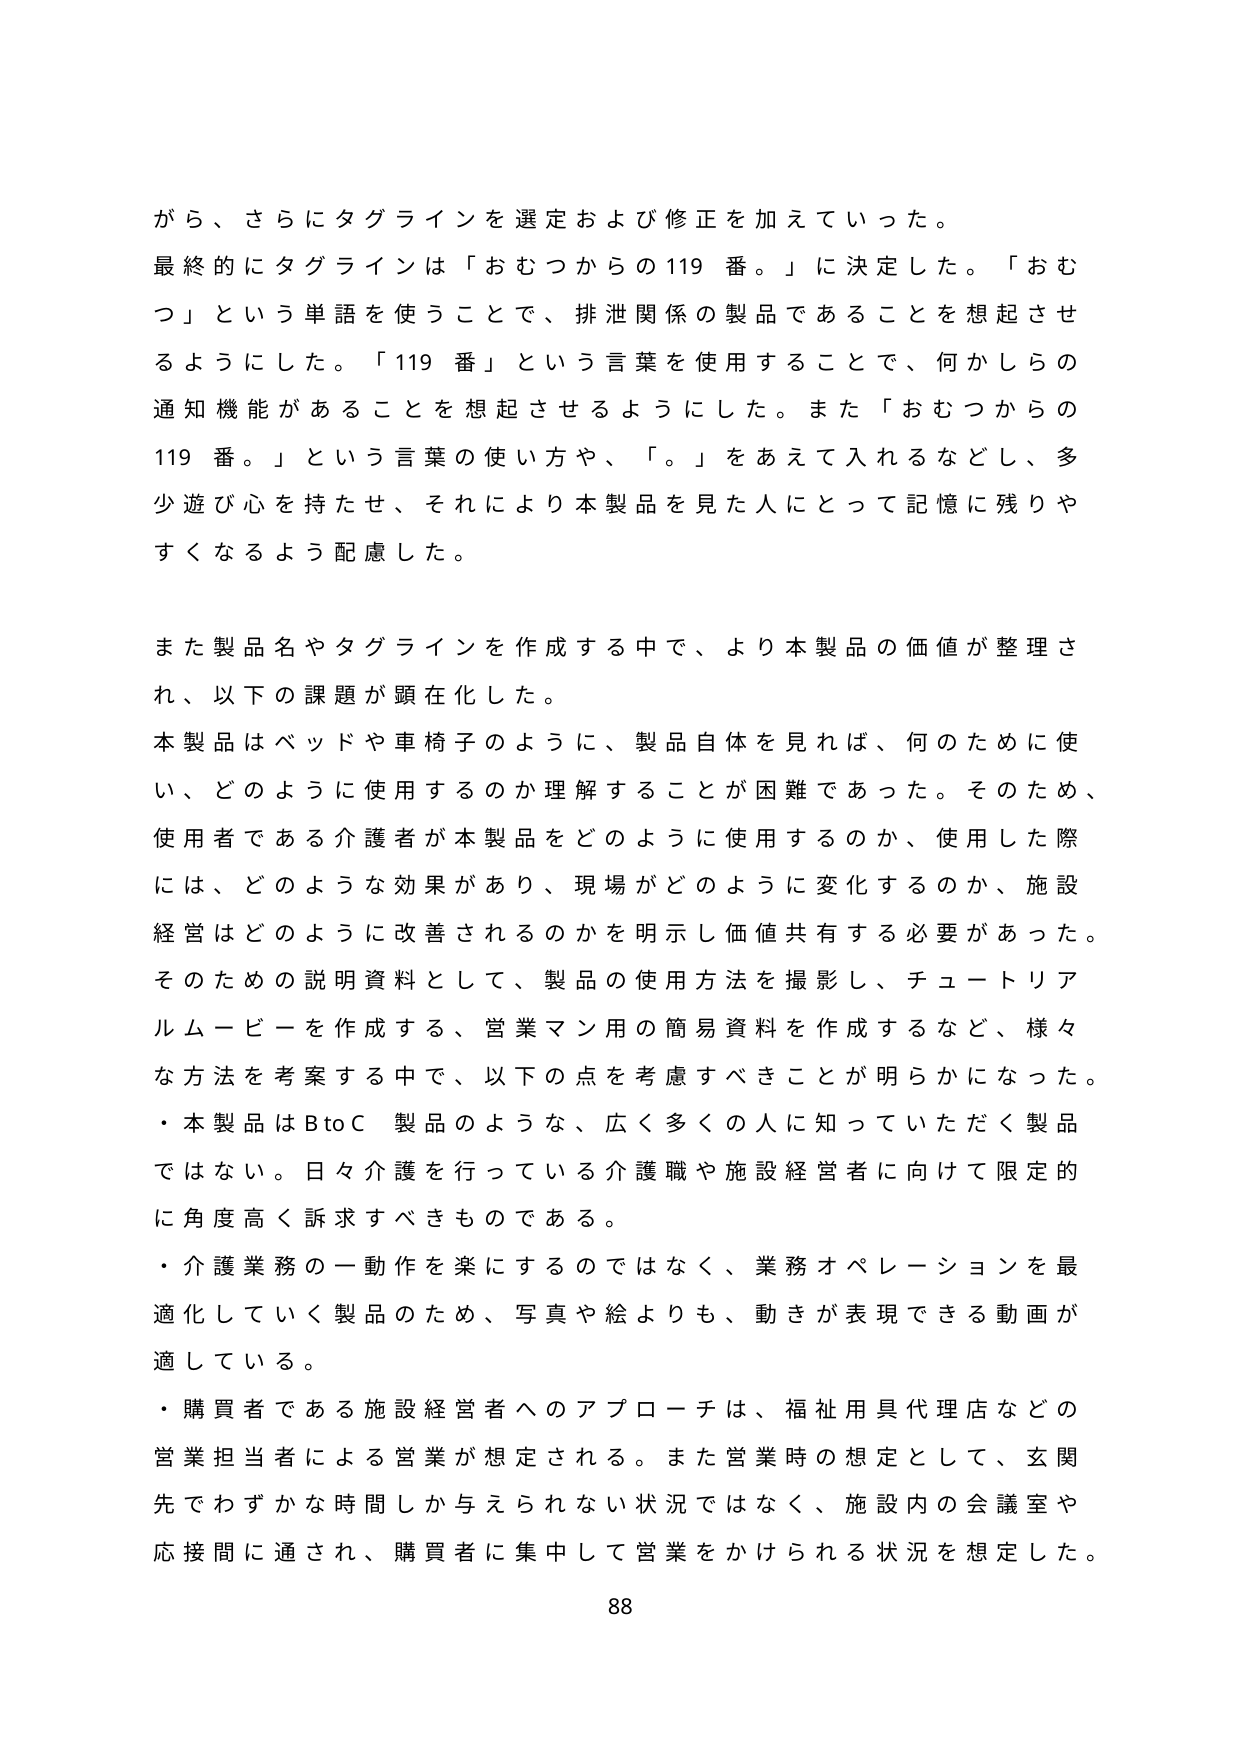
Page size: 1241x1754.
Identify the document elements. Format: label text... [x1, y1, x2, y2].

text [153, 1384, 1087, 1574]
text ・本製品はB to C製品のような、広く多くの人に知っていただく製品ではない。日々介護を行っている介護職や施設経営者に向けて限定的に角度高く訴求すべきものである。 [153, 1098, 1087, 1241]
text 本製品はベッドや車椅子のように、製品自体を見れば、何のために使い、どのように使用するのか理解することが困難であった。そのため、使用者である介護者が本製品をどのように使用するのか、使用した際には、どのような効果があり、現場がどのように変化するのか、施設経営はどのように改善されるのかを明示し価値共有する必要があった。 [153, 717, 1087, 956]
text 最終的にタグラインは「おむつからの119番。」に決定した。「おむつ」という単語を使うことで、排泄関係の製品であることを想起させるようにした。「119番」という言葉を使用することで、何かしらの通知機能があることを想起させるようにした。また「おむつからの119番。」という言葉の使い方や、「。」をあえて入れるなどし、多少遊び心を持たせ、それにより本製品を見た人にとって記憶に残りやすくなるよう配慮した。 [153, 241, 1087, 575]
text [153, 194, 1087, 241]
text ・介護業務の一動作を楽にするのではなく、業務オペレーションを最適化していく製品のため、写真や絵よりも、動きが表現できる動画が適している。 [153, 1241, 1087, 1384]
text そのための説明資料として、製品の使用方法を撮影し、チュートリアルムービーを作成する、営業マン用の簡易資料を作成するなど、様々な方法を考案する中で、以下の点を考慮すべきことが明らかになった。 [153, 956, 1087, 1098]
text また製品名やタグラインを作成する中で、より本製品の価値が整理され、以下の課題が顕在化した。 [153, 622, 1087, 717]
